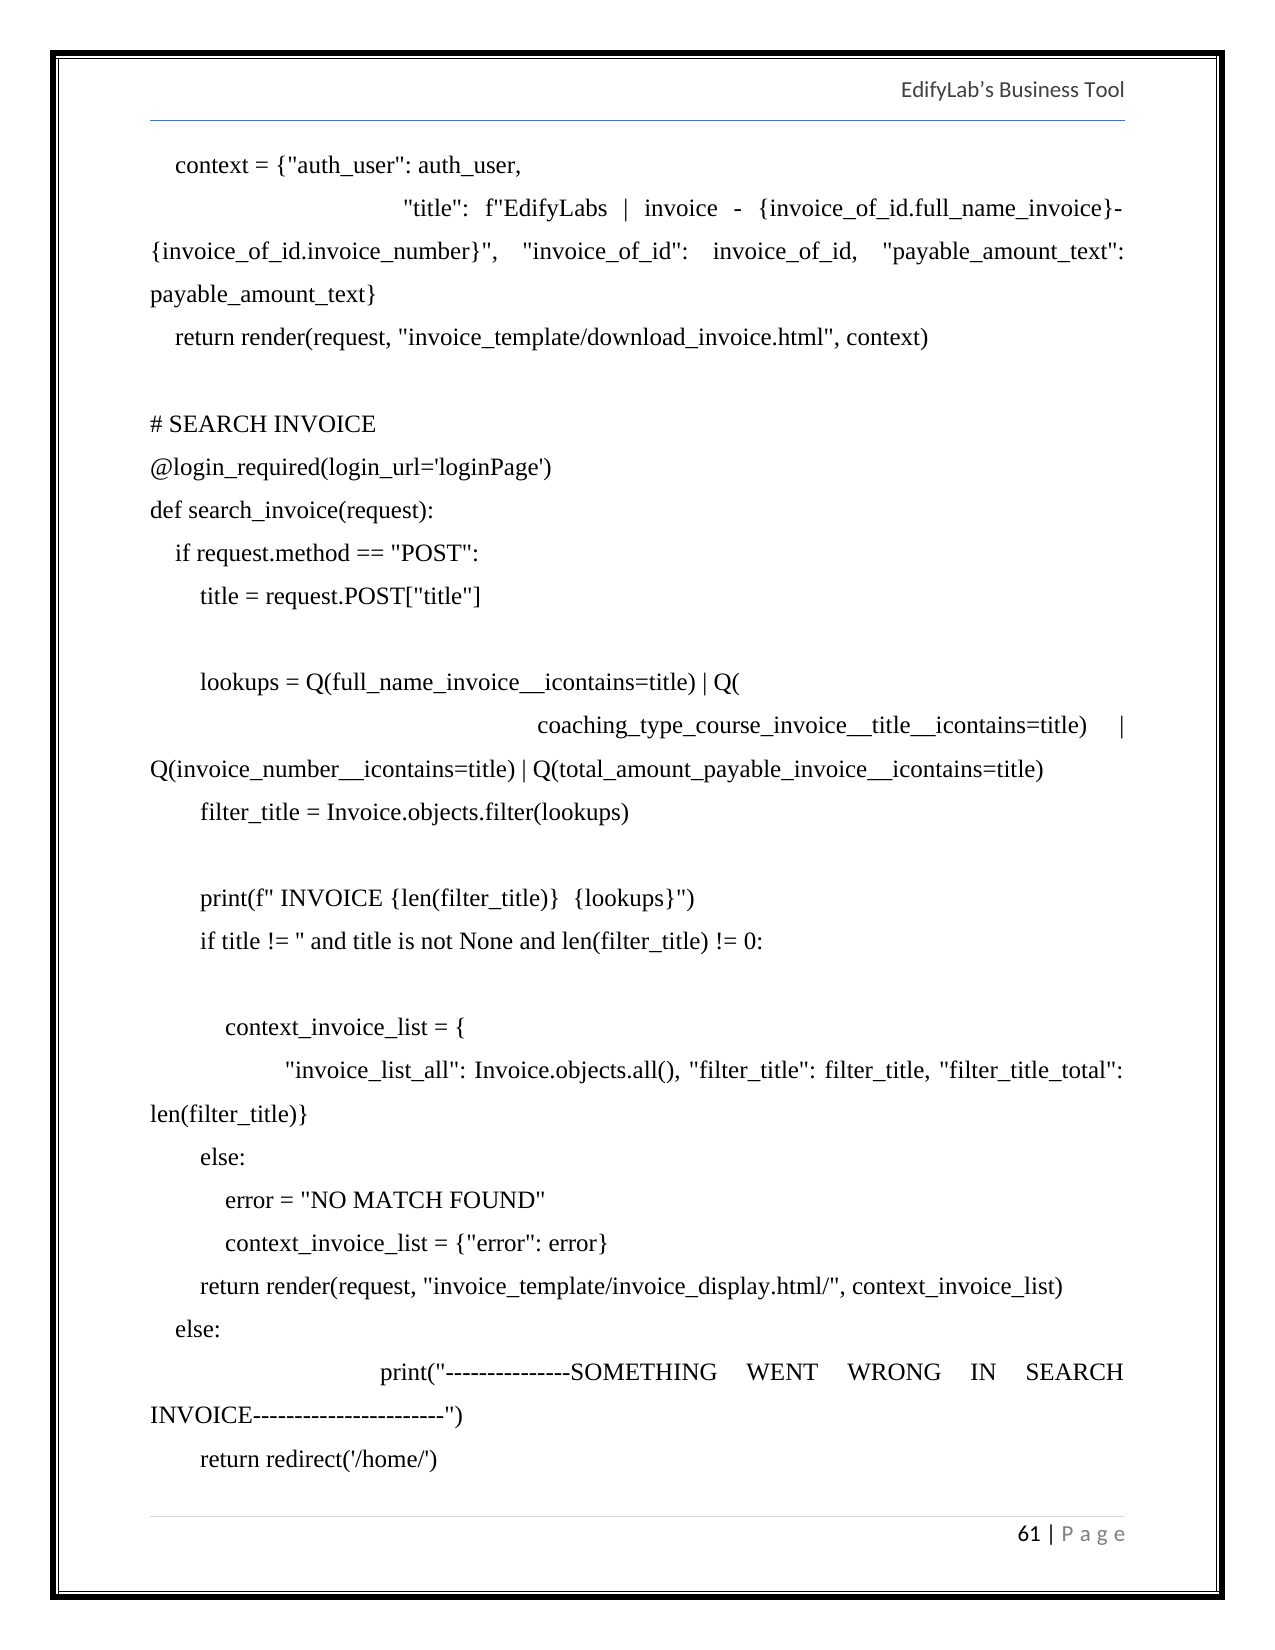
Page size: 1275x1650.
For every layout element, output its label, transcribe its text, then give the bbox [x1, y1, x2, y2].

text # SEARCH INVOICE [150, 409, 1125, 437]
text print("---------------SOMETHING WENT WRONG IN SEARCH INVOICE-----------------------") [150, 1357, 1125, 1429]
text "invoice_list_all": Invoice.objects.all(), "filter_title": filter_title, "filter_title_total": len(filter_title)} [150, 1056, 1125, 1127]
text context_invoice_list = { [150, 1012, 1125, 1041]
text if title != '' and title is not None and len(filter_title) != 0: [150, 926, 1125, 955]
text if request.method == "POST": [150, 538, 1125, 567]
text print(f" INVOICE {len(filter_title)} {lookups}") [150, 883, 1125, 912]
text return redirect('/home/') [150, 1444, 1125, 1472]
text else: [150, 1314, 1125, 1343]
text filter_title = Invoice.objects.filter(lookups) [150, 797, 1125, 826]
text return render(request, "invoice_template/download_invoice.html", context) [150, 322, 1125, 351]
text context = {"auth_user": auth_user, [150, 150, 1125, 179]
text else: [150, 1142, 1125, 1171]
text lookups = Q(full_name_invoice__icontains=title) | Q( [150, 667, 1125, 696]
text def search_invoice(request): [150, 495, 1125, 524]
text title = request.POST["title"] [150, 581, 1125, 610]
text error = "NO MATCH FOUND" [150, 1185, 1125, 1214]
text @login_required(login_url='loginPage') [150, 452, 1125, 481]
text return render(request, "invoice_template/invoice_display.html/", context_invoice_list) [150, 1271, 1125, 1300]
text coaching_type_course_invoice__title__icontains=title) | Q(invoice_number__icontains=title) | Q(total_amount_payable_invoice__icontains=title) [150, 711, 1125, 782]
text context_invoice_list = {"error": error} [150, 1228, 1125, 1257]
text "title": f"EdifyLabs | invoice - {invoice_of_id.full_name_invoice}-{invoice_of_id.invoice_number}", "invoice_of_id": invoice_of_id, "payable_amount_text": payable_amount_text} [150, 193, 1125, 308]
